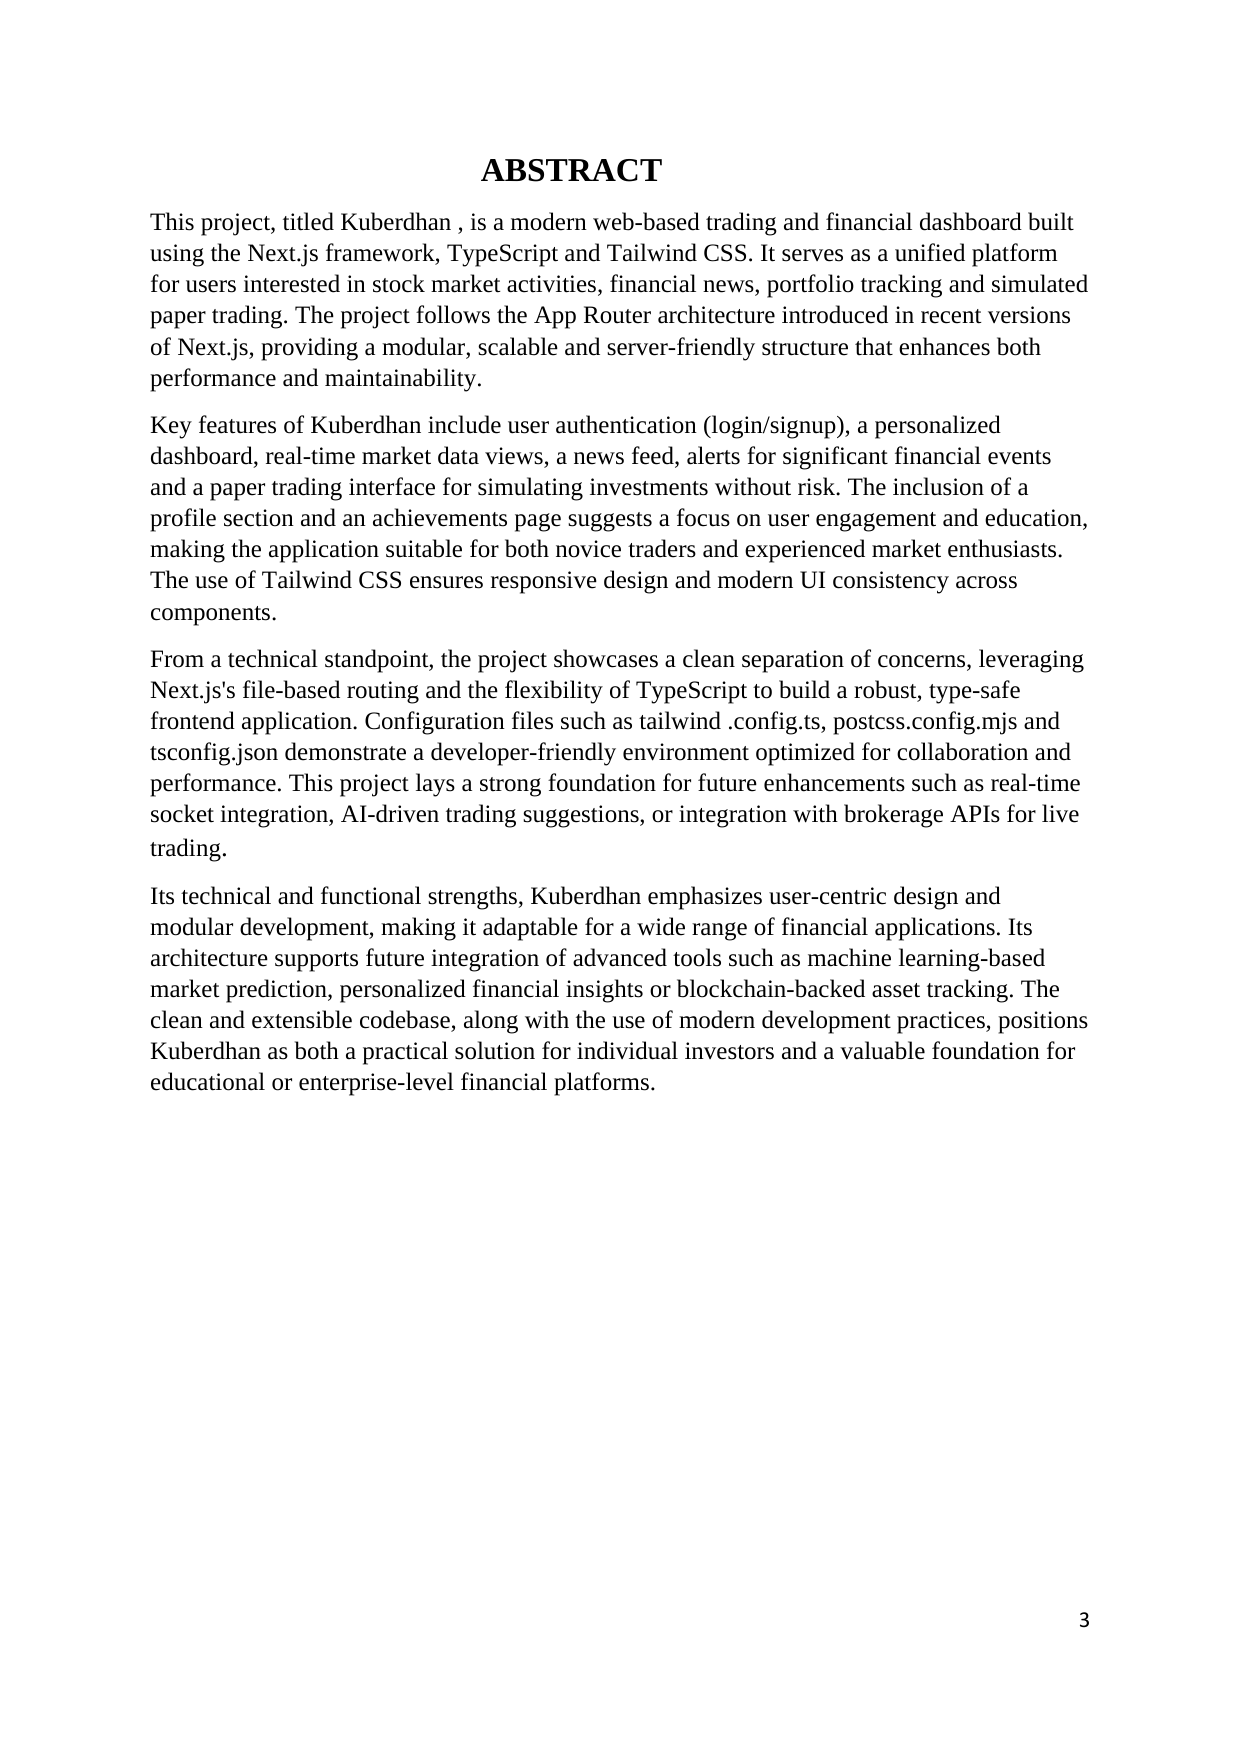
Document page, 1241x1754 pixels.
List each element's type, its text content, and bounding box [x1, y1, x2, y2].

subtitle ABSTRACT [150, 150, 992, 188]
text Key features of Kuberdhan include user authentication (login/signup), a personalized dashboard, real-time market data views, a news feed, alerts for significant financial events and a paper trading interface for simulating investments without risk. The inclusion of a profile section and an achievements page suggests a focus on user engagement and education, making the application suitable for both novice traders and experienced market enthusiasts. The use of Tailwind CSS ensures responsive design and modern UI consistency across components. [150, 410, 1090, 625]
text This project, titled Kuberdhan , is a modern web-based trading and financial dashboard built using the Next.js framework, TypeScript and Tailwind CSS. It serves as a unified platform for users interested in stock market activities, financial news, portfolio tracking and simulated paper trading. The project follows the App Router architecture introduced in recent versions of Next.js, providing a modular, scalable and server-friendly structure that enhances both performance and maintainability. [150, 207, 1090, 391]
text From a technical standpoint, the project showcases a clean separation of concerns, leveraging Next.js's file-based routing and the flexibility of TypeScript to build a robust, type-safe frontend application. Configuration files such as tailwind .config.ts, postcss.config.mjs and tsconfig.json demonstrate a developer-friendly environment optimized for collaboration and performance. This project lays a strong foundation for future enhancements such as real-time socket integration, AI-driven trading suggestions, or integration with brokerage APIs for live trading. [150, 644, 1090, 862]
text Its technical and functional strengths, Kuberdhan emphasizes user-centric design and modular development, making it adaptable for a wide range of financial applications. Its architecture supports future integration of advanced tools such as machine learning-based market prediction, personalized financial insights or blockchain-backed asset tracking. The clean and extensible codebase, along with the use of modern development practices, positions Kuberdhan as both a practical solution for individual investors and a valuable foundation for educational or enterprise-level financial platforms. [150, 881, 1090, 1096]
